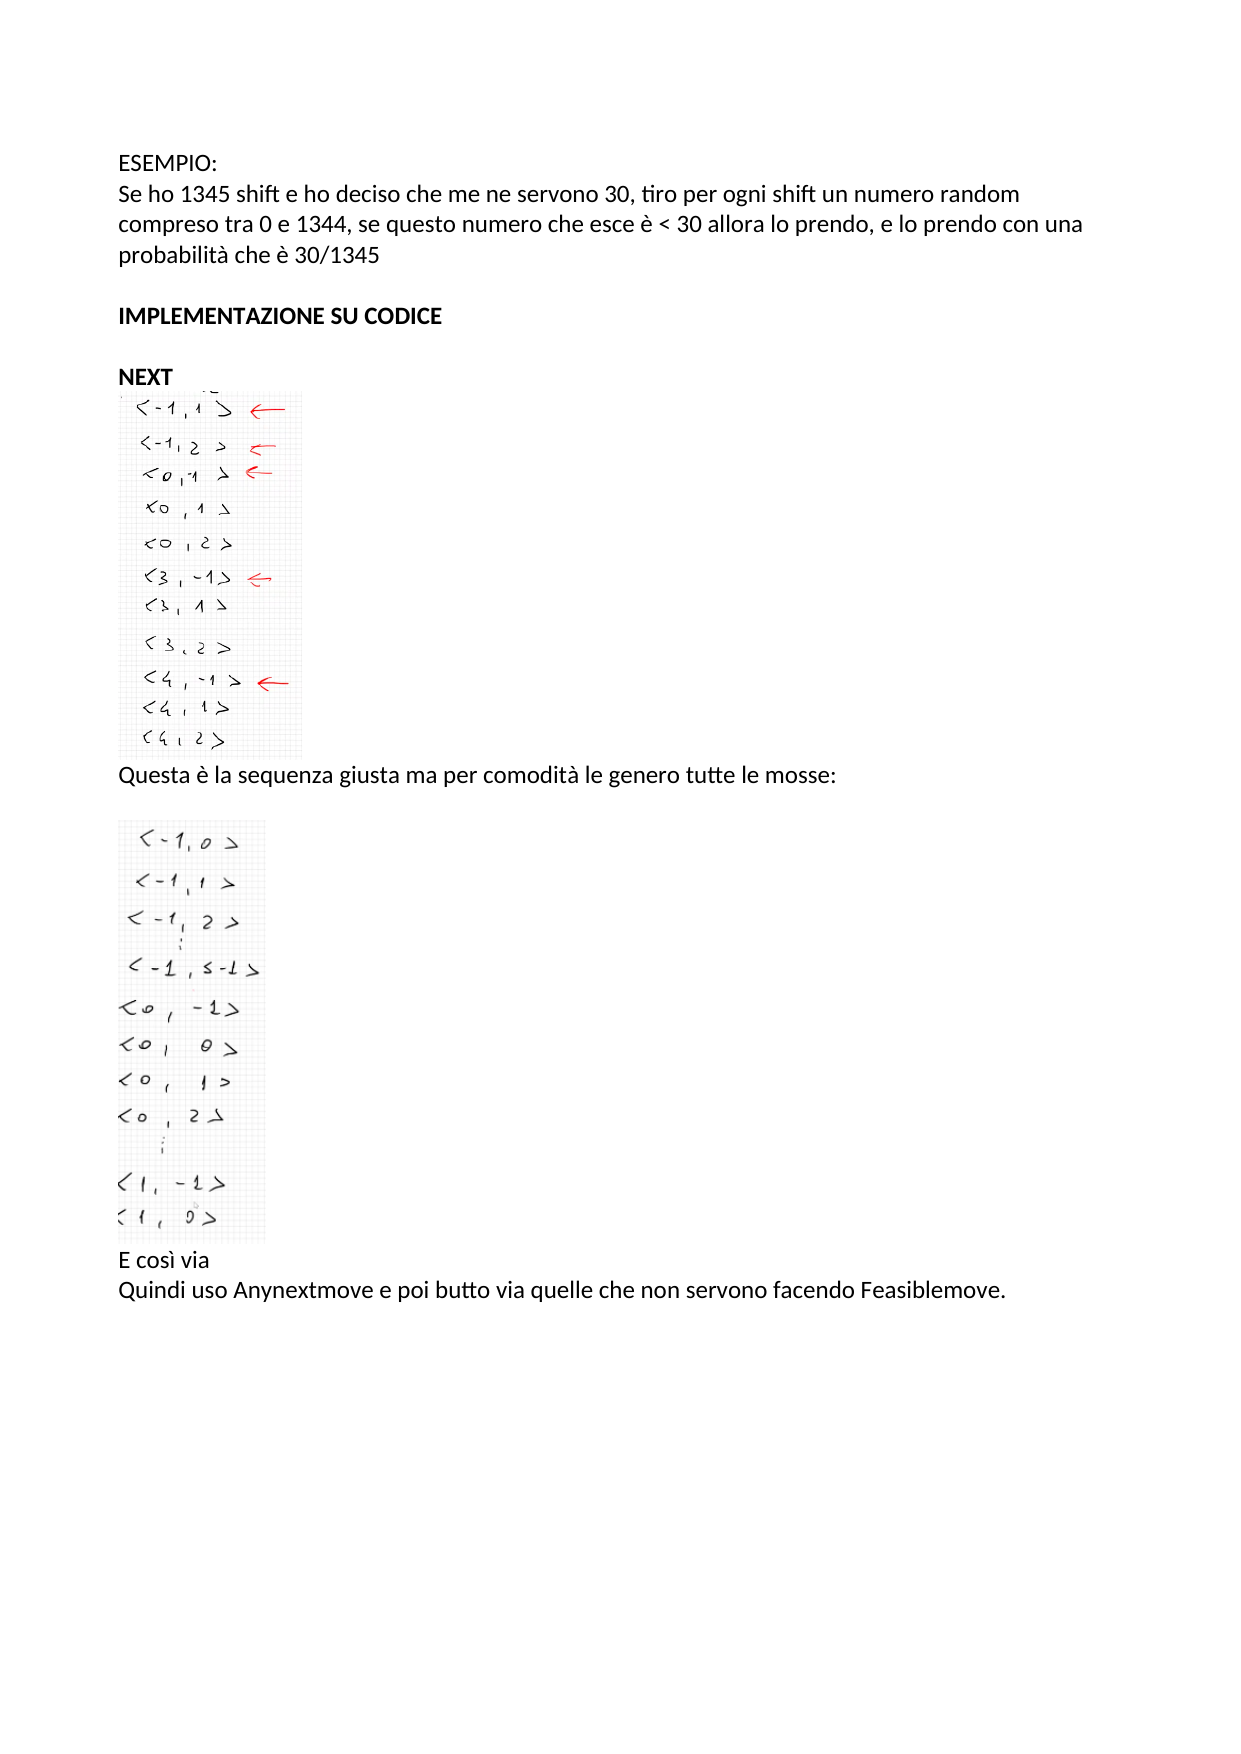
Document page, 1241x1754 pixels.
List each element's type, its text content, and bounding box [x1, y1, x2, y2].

text E così via [118, 1244, 1122, 1274]
text NEXT [118, 361, 1122, 392]
text Questa è la sequenza giusta ma per comodità le genero tutte le mosse: [118, 760, 1122, 790]
text ESEMPIO: [118, 148, 1122, 178]
text IMPLEMENTAZIONE SU CODICE [118, 300, 1122, 331]
text Se ho 1345 shift e ho deciso che me ne servono 30, tiro per ogni shift un numero random compreso tra 0 e 1344, se questo numero che esce è < 30 allora lo prendo, e lo prendo con una probabilità che è 30/1345 [118, 178, 1122, 270]
picture [118, 820, 266, 1244]
picture [118, 391, 303, 760]
text Quindi uso Anynextmove e poi butto via quelle che non servono facendo Feasiblemove. [118, 1274, 1122, 1305]
